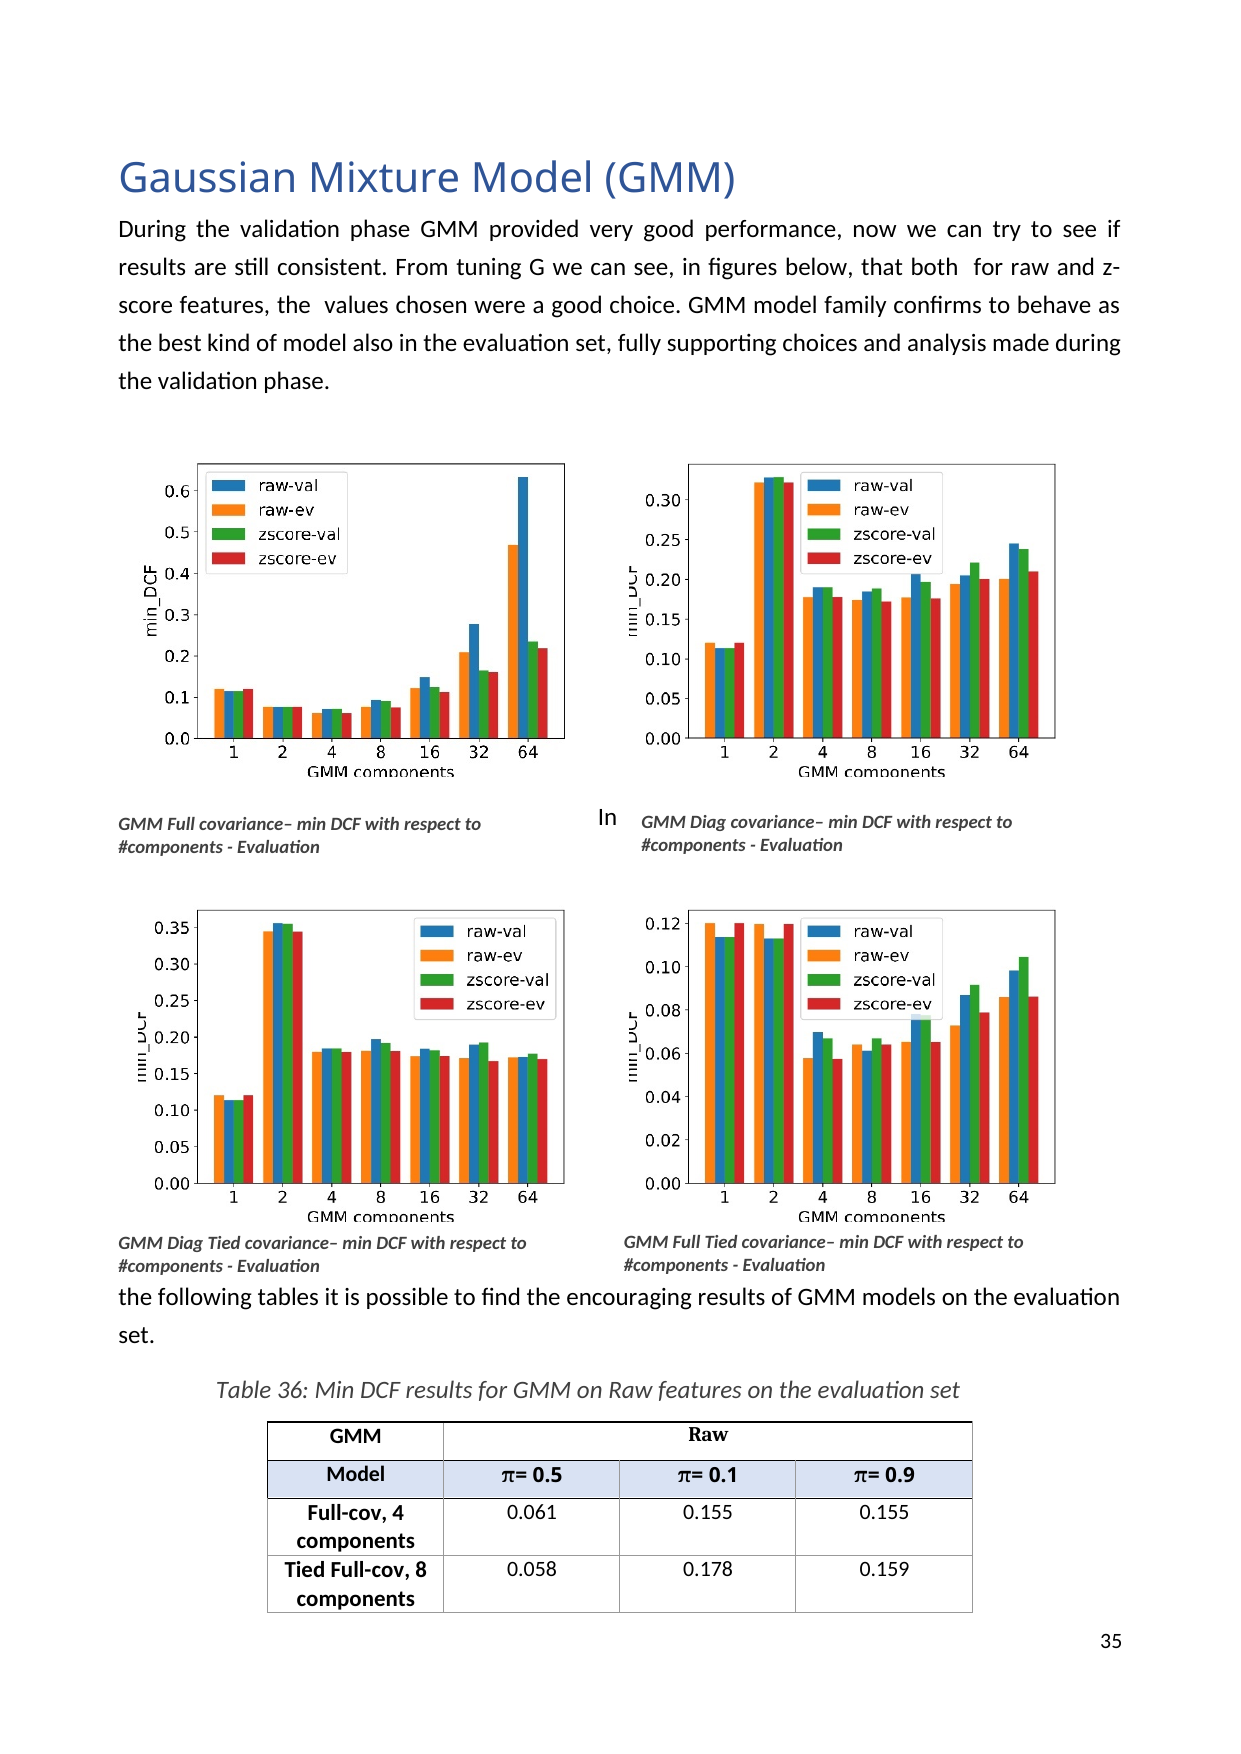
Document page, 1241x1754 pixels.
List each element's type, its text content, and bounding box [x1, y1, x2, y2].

picture [138, 421, 611, 777]
picture [629, 867, 1102, 1222]
table_cell π= 0.1 [620, 1461, 795, 1497]
table_cell Full-cov, 4 components [268, 1499, 443, 1554]
table_cell Model [268, 1461, 443, 1497]
table_cell 0.159 [796, 1556, 972, 1612]
table_cell 0.061 [444, 1499, 619, 1554]
text During the validation phase GMM provided very good performance, now we can try to see if results are still consistent. From tuning G we can see, in figures below, that both for raw and z-score features, the values chosen were a good choice. GMM model family confirms to behave as the best kind of model also in the evaluation set, fully supporting choices and analysis made during the validation phase. [118, 213, 1122, 396]
table_cell 0.178 [620, 1556, 795, 1612]
table_cell 0.155 [796, 1499, 972, 1554]
table_header GMM [268, 1423, 443, 1459]
picture [138, 867, 611, 1222]
table_header Raw [444, 1423, 972, 1459]
table_cell Tied Full-cov, 8 components [268, 1556, 443, 1612]
text Table 36: Min DCF results for GMM on Raw features on the evaluation set [118, 1374, 1122, 1405]
picture [629, 421, 1102, 777]
table_cell π= 0.9 [796, 1461, 972, 1497]
subtitle Gaussian Mixture Model (GMM) [118, 148, 1122, 204]
table_cell π= 0.5 [444, 1461, 619, 1497]
table_cell 0.058 [444, 1556, 619, 1612]
table_cell 0.155 [620, 1499, 795, 1554]
